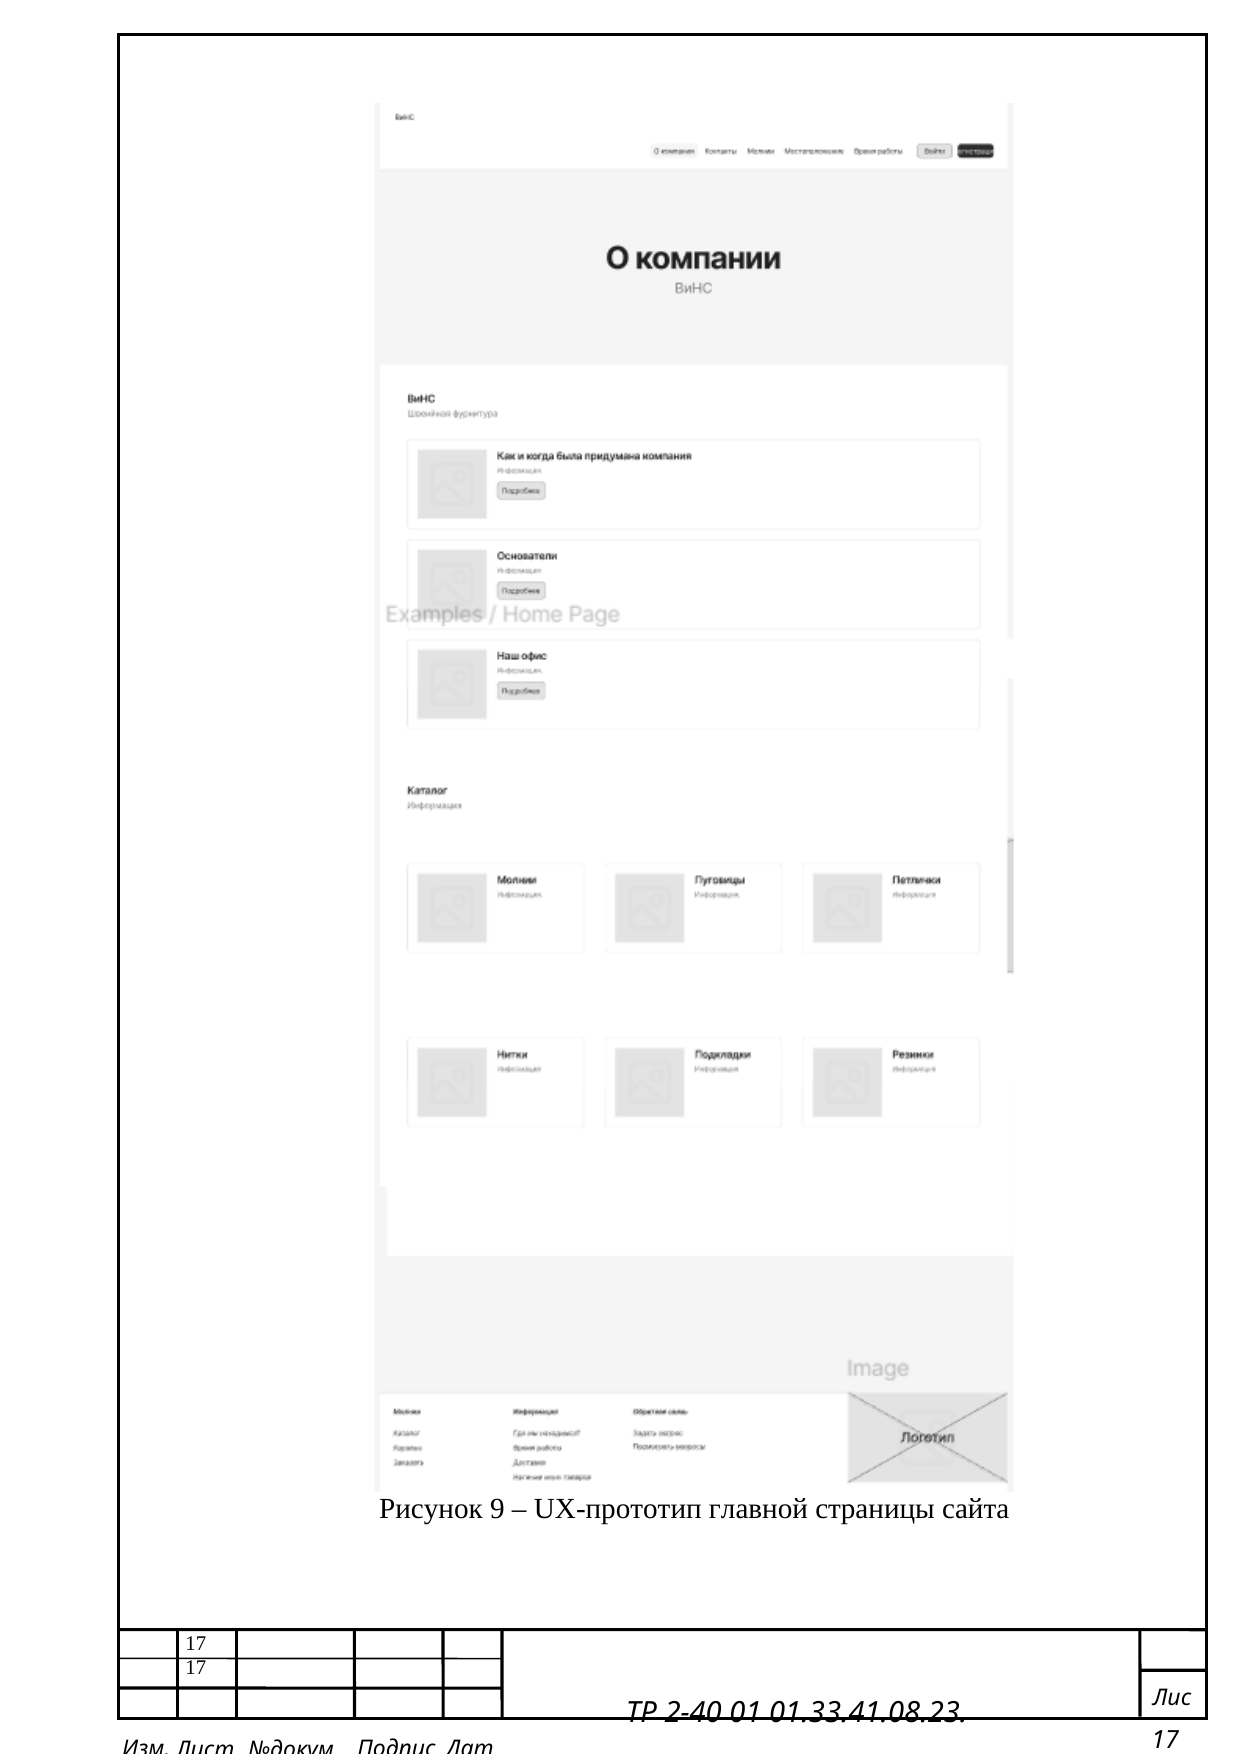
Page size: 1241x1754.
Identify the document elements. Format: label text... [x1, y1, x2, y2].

picture [374, 103, 1014, 1492]
text Рисунок 9 – UX-прототип главной страницы сайта [148, 1491, 1181, 1525]
